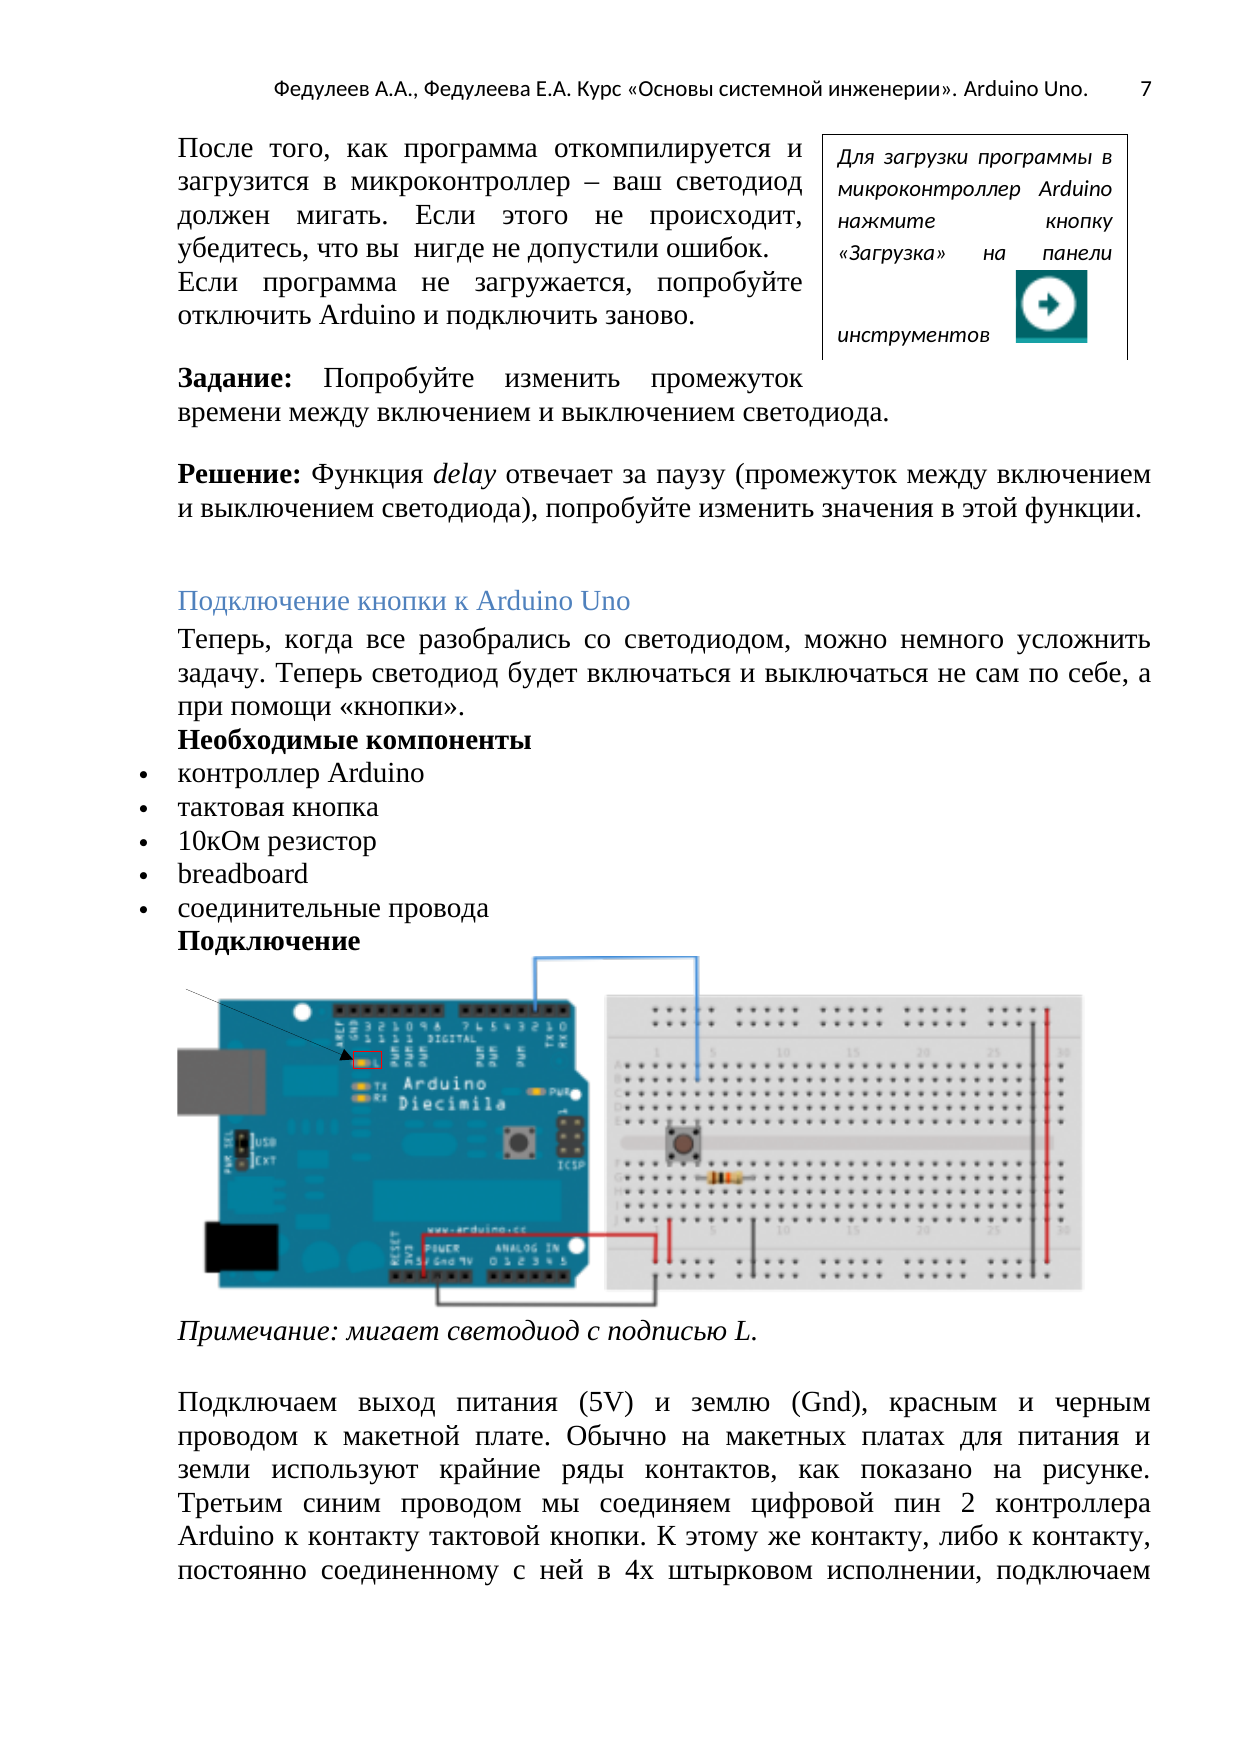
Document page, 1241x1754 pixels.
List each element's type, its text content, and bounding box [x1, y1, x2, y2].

list 10кОм резистор [140, 823, 1152, 856]
text Подключение [177, 923, 1152, 957]
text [177, 1384, 1152, 1585]
text Решение: Функция delay отвечает за паузу (промежуток между включением и выключением светодиода), попробуйте изменить значения в этой функции. [177, 456, 1152, 523]
subtitle Подключение кнопки к Arduino Uno [177, 583, 1152, 616]
text Необходимые компоненты [177, 722, 1152, 756]
text Примечание: мигает светодиод с подписью L. [177, 1313, 1152, 1347]
list контроллер Arduino [140, 756, 1152, 789]
picture [177, 956, 1095, 1314]
text Задание: Попробуйте изменить промежуток времени между включением и выключением светодиода. [177, 360, 1152, 427]
picture [1015, 331, 1088, 343]
list тактовая кнопка [140, 789, 1152, 823]
text После того, как программа откомпилируется и загрузится в микроконтроллер – ваш светодиод должен мигать. Если этого не происходит, убедитесь, что вы нигде не допустили ошибок. [177, 130, 1152, 264]
text Если программа не загружается, попробуйте отключить Arduino и подключить заново. [177, 264, 1152, 331]
list breadboard [140, 856, 1152, 890]
list соединительные провода [140, 890, 1152, 923]
text Теперь, когда все разобрались со светодиодом, можно немного усложнить задачу. Теперь светодиод будет включаться и выключаться не сам по себе, а при помощи «кнопки». [177, 621, 1152, 722]
